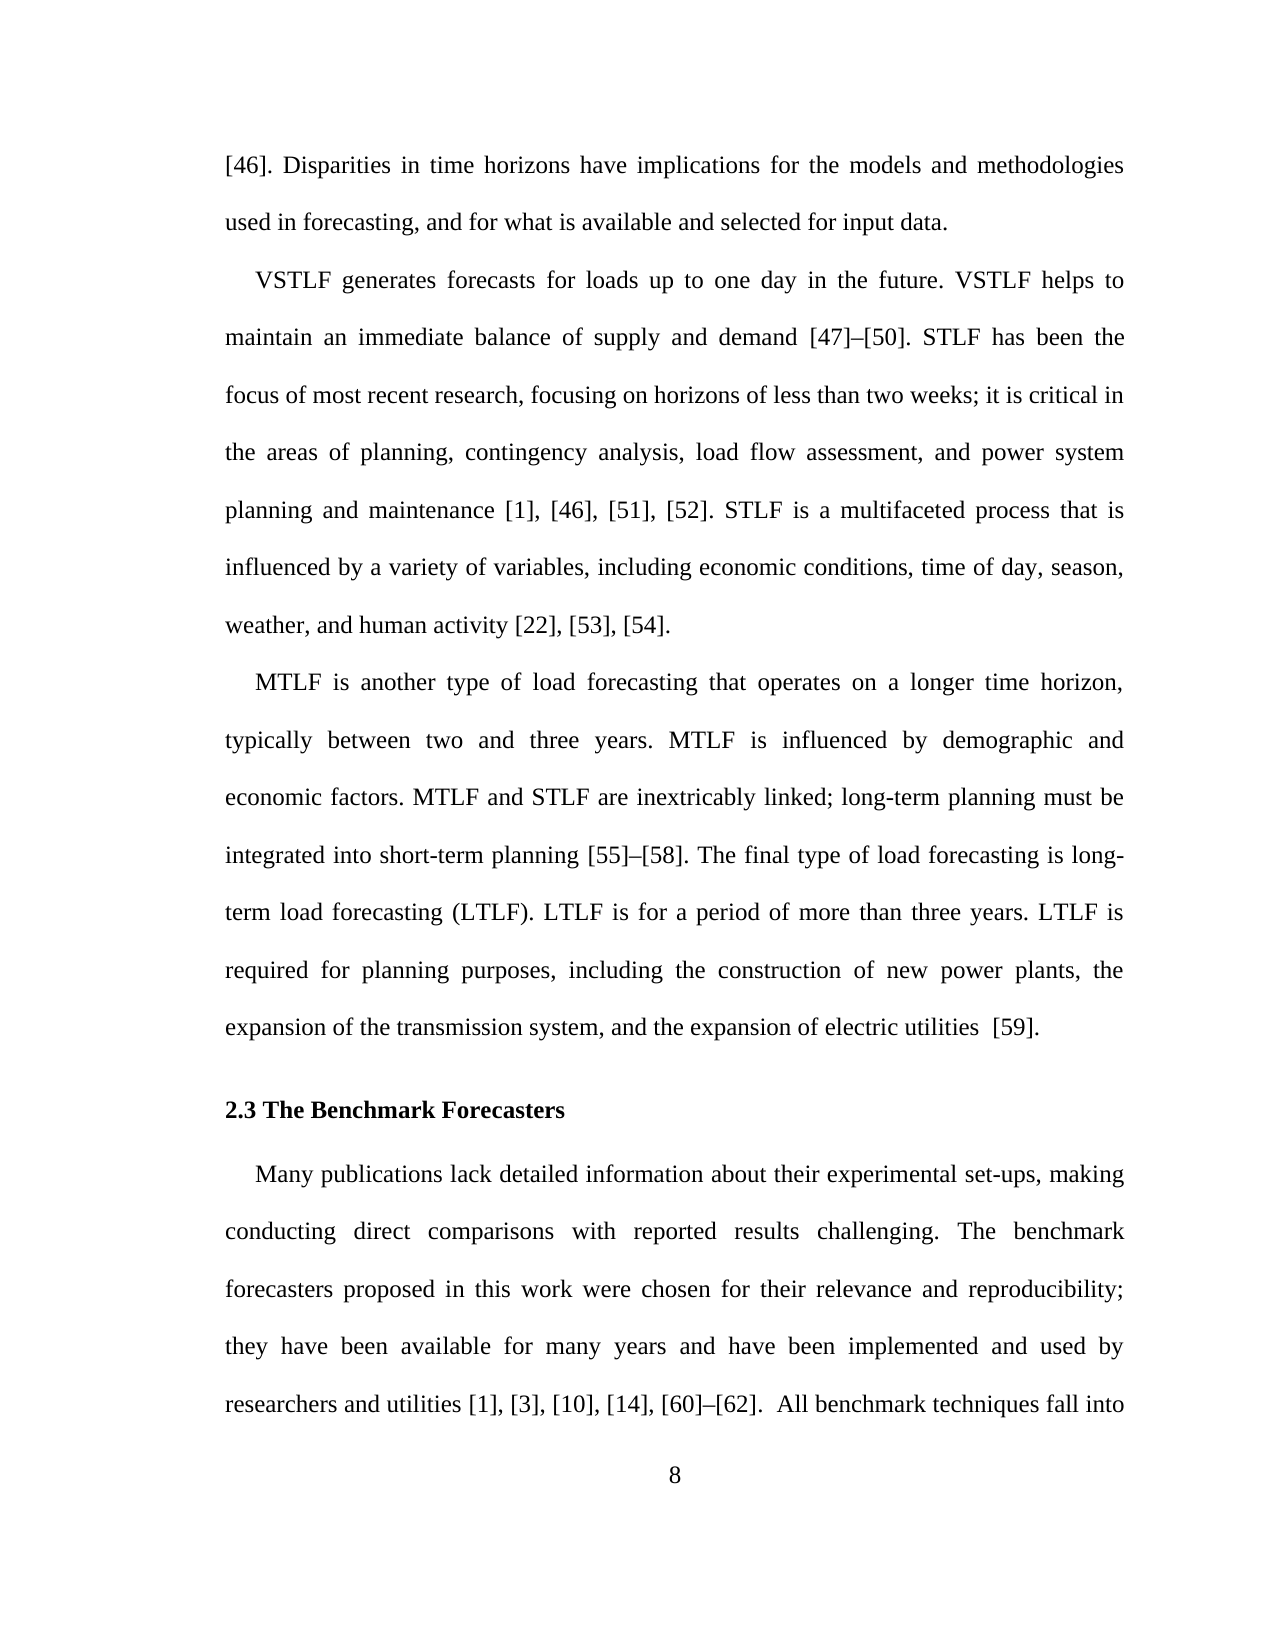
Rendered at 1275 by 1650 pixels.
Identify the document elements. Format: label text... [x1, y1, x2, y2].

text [225, 150, 1125, 236]
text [225, 1159, 1125, 1417]
subtitle 2.3 The Benchmark Forecasters [225, 1095, 1125, 1124]
text MTLF is another type of load forecasting that operates on a longer time horizon, typically between two and three years. MTLF is influenced by demographic and economic factors. MTLF and STLF are inextricably linked; long-term planning must be integrated into short-term planning [55]–[58]. The final type of load forecasting is long-term load forecasting (LTLF). LTLF is for a period of more than three years. LTLF is required for planning purposes, including the construction of new power plants, the expansion of the transmission system, and the expansion of electric utilities [59]. [225, 667, 1125, 1041]
text VSTLF generates forecasts for loads up to one day in the future. VSTLF helps to maintain an immediate balance of supply and demand [47]–[50]. STLF has been the focus of most recent research, focusing on horizons of less than two weeks; it is critical in the areas of planning, contingency analysis, load flow assessment, and power system planning and maintenance [1], [46], [51], [52]. STLF is a multifaceted process that is influenced by a variety of variables, including economic conditions, time of day, season, weather, and human activity [22], [53], [54]. [225, 265, 1125, 639]
